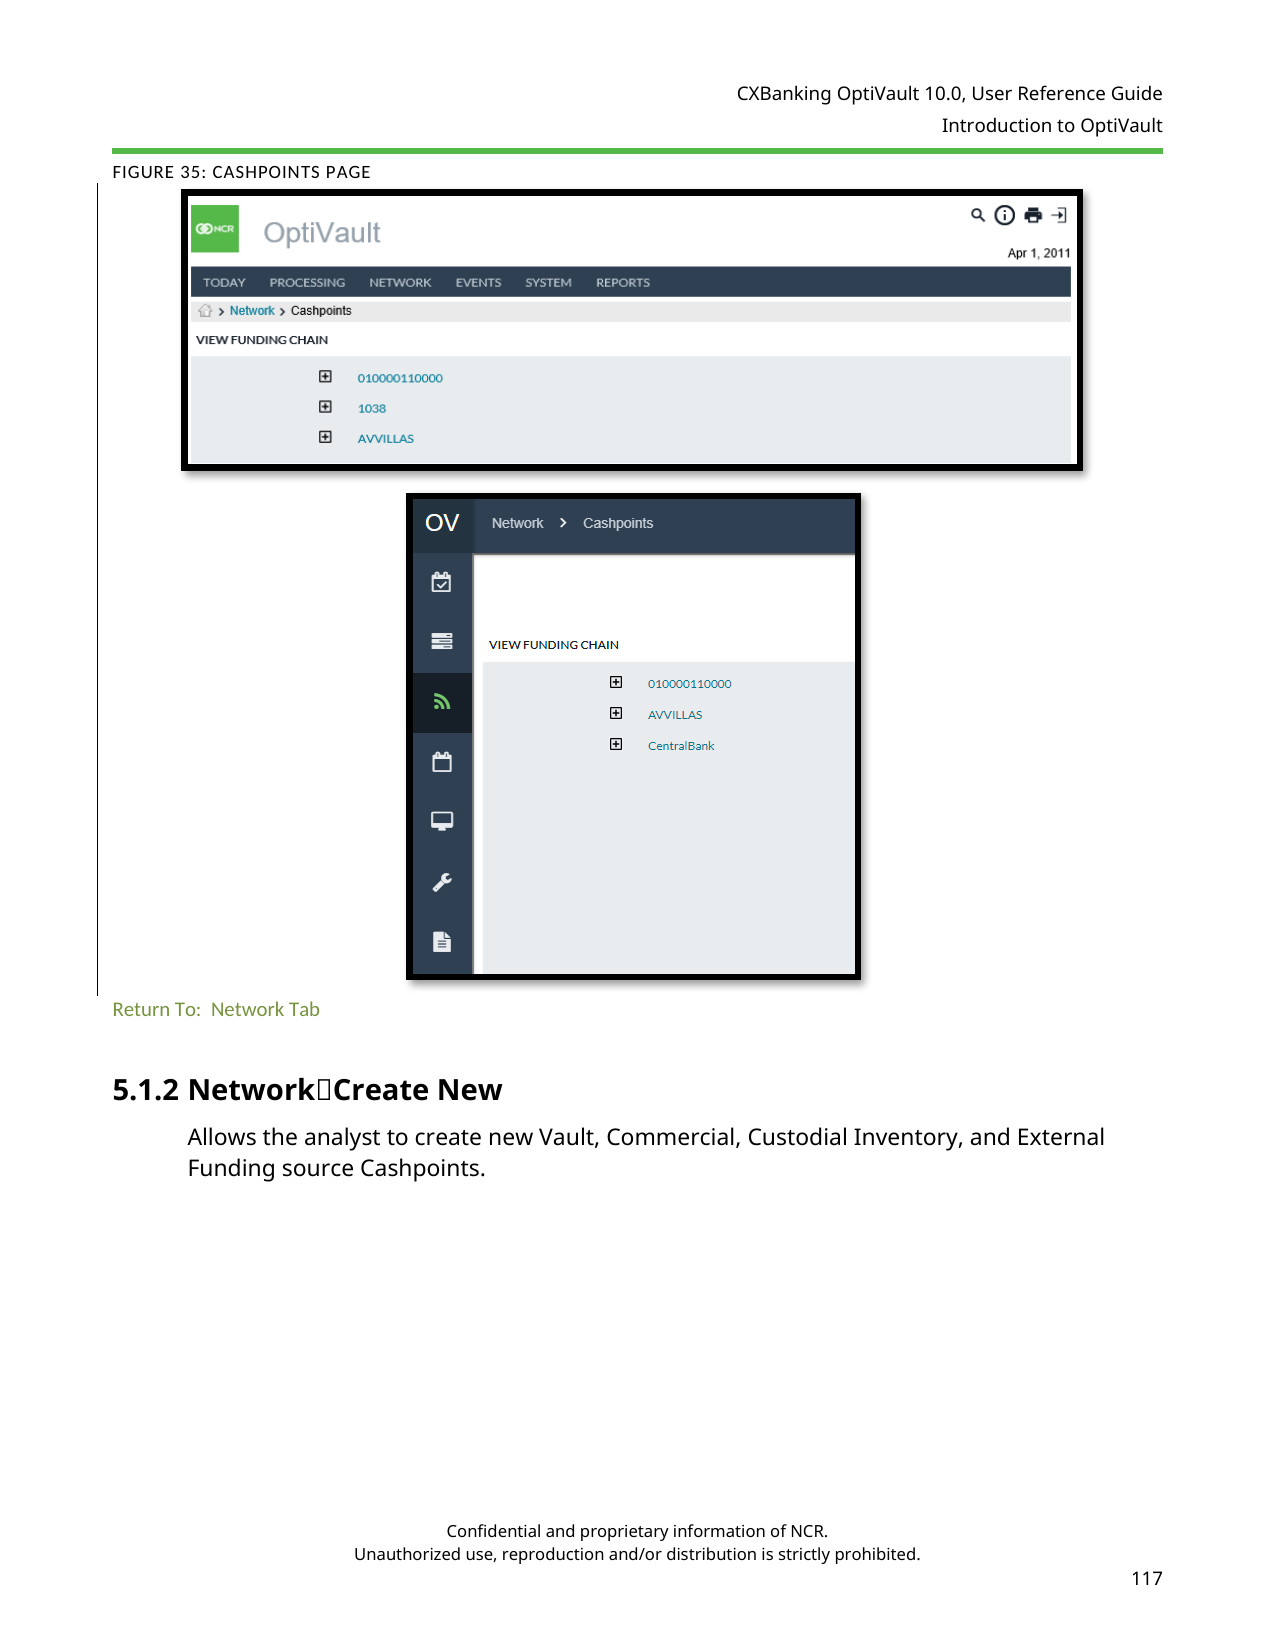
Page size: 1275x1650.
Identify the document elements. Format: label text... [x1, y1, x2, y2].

subtitle NetworkCreate New [112, 1069, 1163, 1109]
text Allows the analyst to create new Vault, Commercial, Custodial Inventory, and External Funding source Cashpoints. [187, 1121, 1163, 1184]
picture [413, 499, 855, 974]
picture [188, 196, 1077, 464]
text Return To: Network Tab [112, 996, 1163, 1021]
